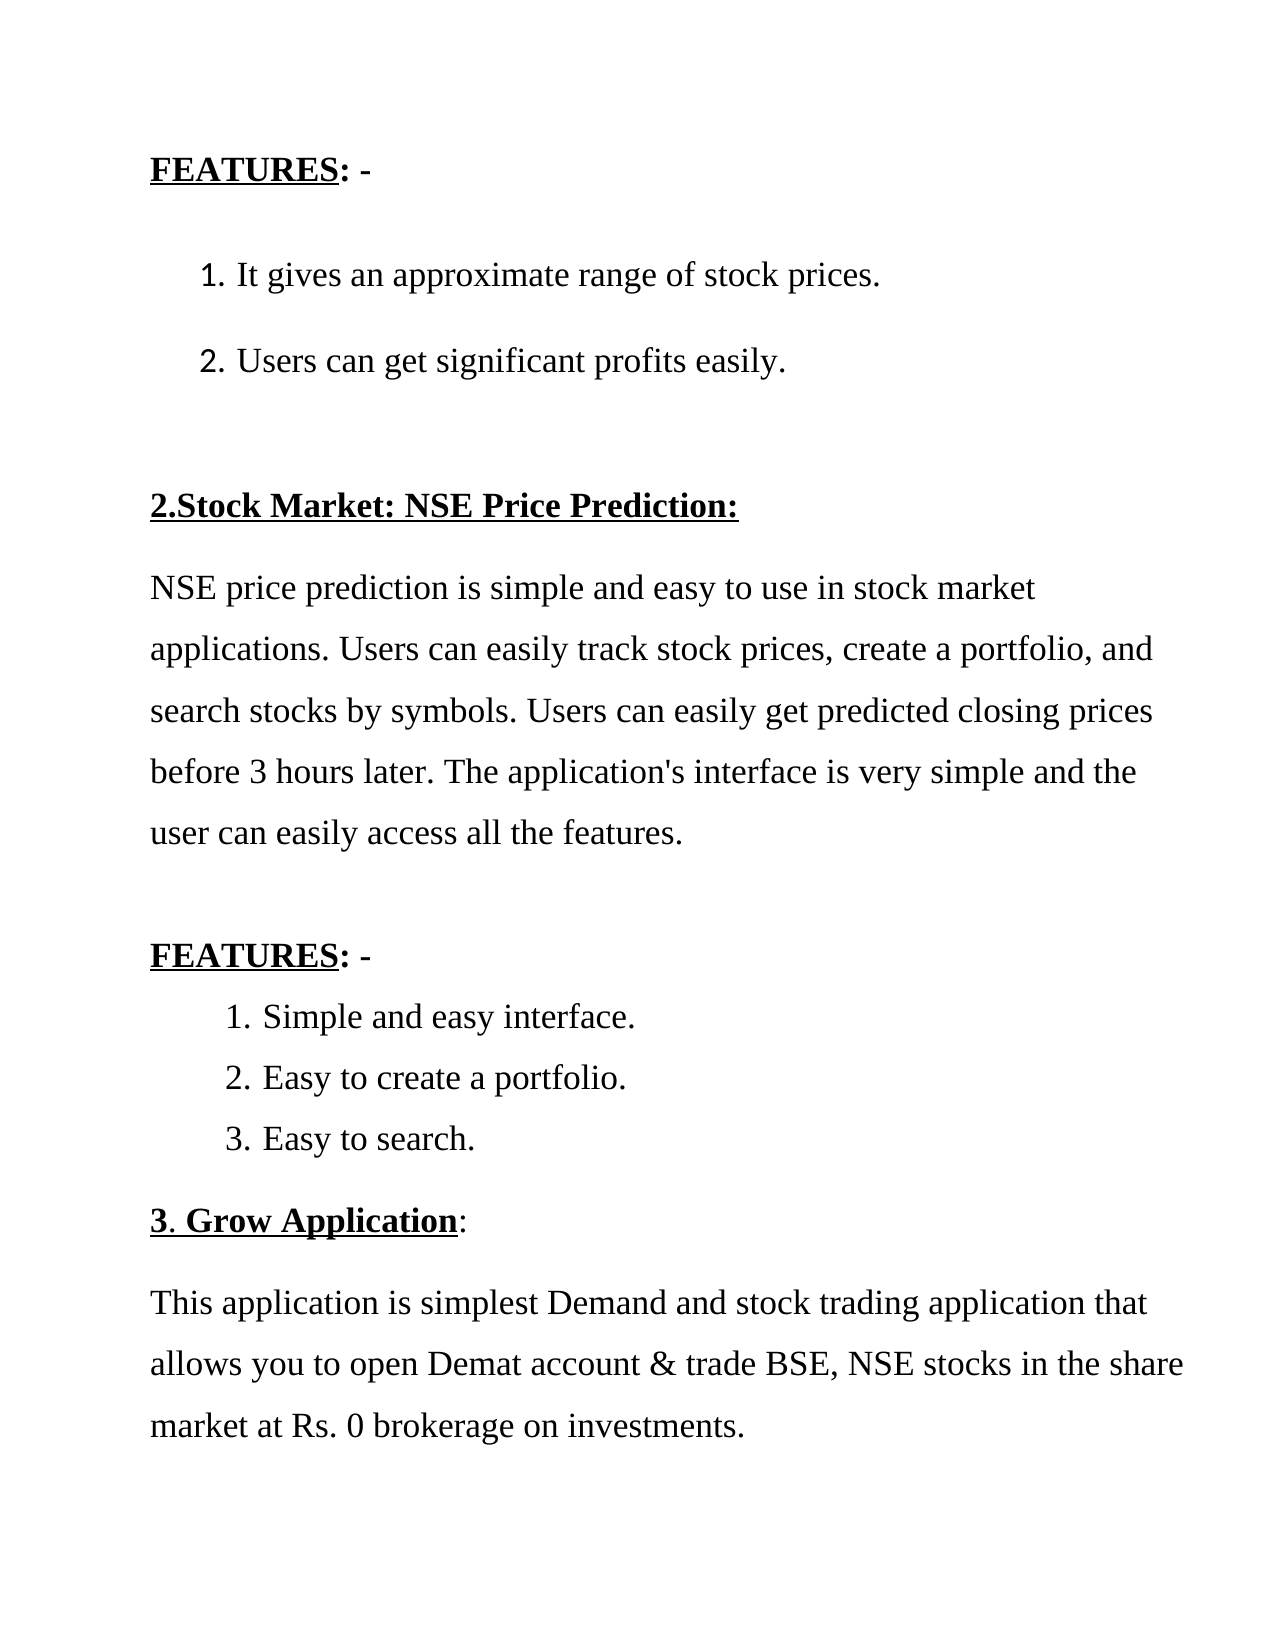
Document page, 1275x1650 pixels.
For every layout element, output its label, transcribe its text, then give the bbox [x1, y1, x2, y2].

text This application is simplest Demand and stock trading application that allows you to open Demat account & trade BSE, NSE stocks in the share market at Rs. 0 brokerage on investments. [150, 1281, 1200, 1445]
list Simple and easy interface. [225, 995, 1200, 1036]
list Easy to create a portfolio. [225, 1056, 1200, 1097]
text NSE price prediction is simple and easy to use in stock market applications. Users can easily track stock prices, create a portfolio, and search stocks by symbols. Users can easily get predicted closing prices before 3 hours later. The application's interface is very simple and the user can easily access all the features. [150, 566, 1200, 852]
list Users can get significant profits easily. [199, 338, 1200, 381]
list It gives an approximate range of stock prices. [199, 252, 1200, 296]
list Easy to search. [225, 1118, 1200, 1158]
text 2.Stock Market: NSE Price Prediction: [150, 485, 1200, 526]
text 3. Grow Application: [150, 1200, 1200, 1241]
text FEATURES: - [150, 934, 1200, 975]
text FEATURES: - [150, 148, 1200, 189]
